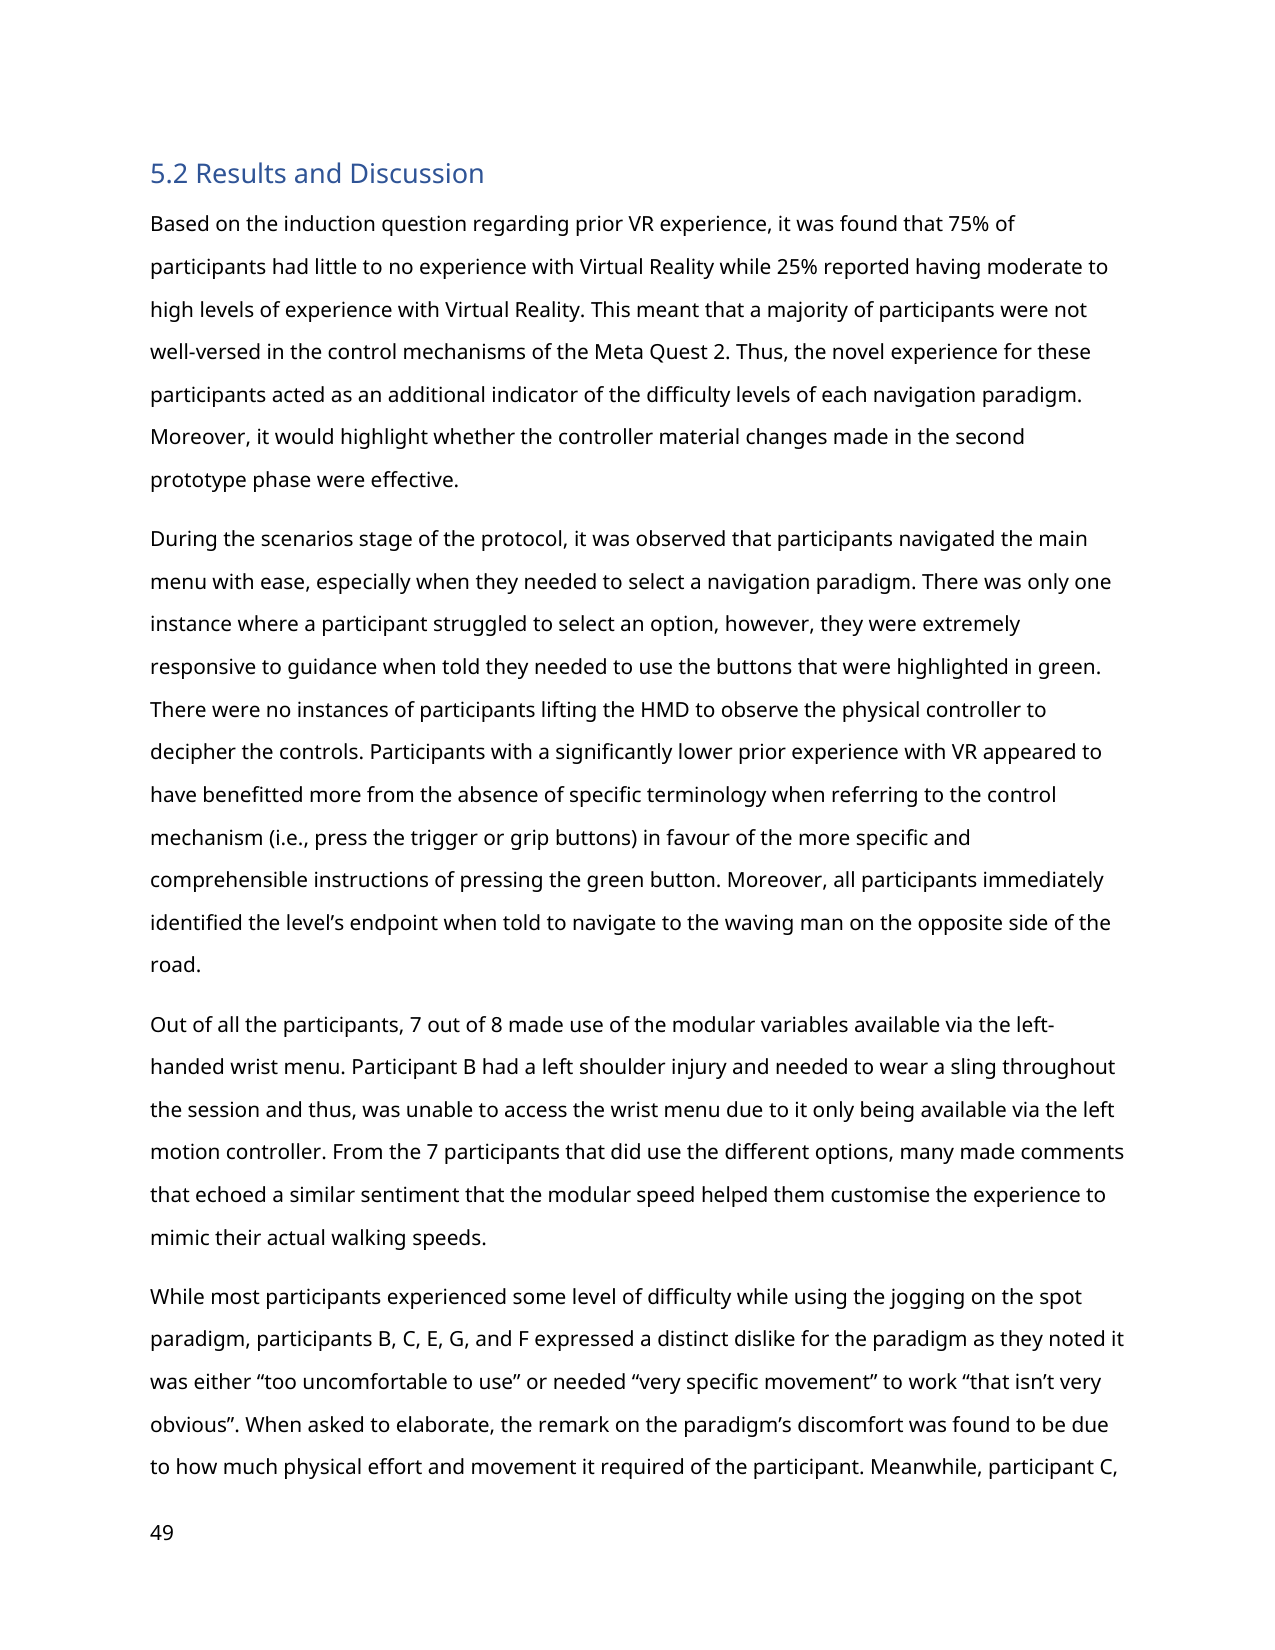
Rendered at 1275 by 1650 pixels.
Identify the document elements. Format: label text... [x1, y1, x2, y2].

text Based on the induction question regarding prior VR experience, it was found that 75% of participants had little to no experience with Virtual Reality while 25% reported having moderate to high levels of experience with Virtual Reality. This meant that a majority of participants were not well-versed in the control mechanisms of the Meta Quest 2. Thus, the novel experience for these participants acted as an additional indicator of the difficulty levels of each navigation paradigm. Moreover, it would highlight whether the controller material changes made in the second prototype phase were effective. [150, 209, 1125, 493]
text Out of all the participants, 7 out of 8 made use of the modular variables available via the left-handed wrist menu. Participant B had a left shoulder injury and needed to wear a sling throughout the session and thus, was unable to access the wrist menu due to it only being available via the left motion controller. From the 7 participants that did use the different options, many made comments that echoed a similar sentiment that the modular speed helped them customise the experience to mimic their actual walking speeds. [150, 1010, 1125, 1251]
text During the scenarios stage of the protocol, it was observed that participants navigated the main menu with ease, especially when they needed to select a navigation paradigm. There was only one instance where a participant struggled to select an option, however, they were extremely responsive to guidance when told they needed to use the buttons that were highlighted in green. There were no instances of participants lifting the HMD to observe the physical controller to decipher the controls. Participants with a significantly lower prior experience with VR appeared to have benefitted more from the absence of specific terminology when referring to the control mechanism (i.e., press the trigger or grip buttons) in favour of the more specific and comprehensible instructions of pressing the green button. Moreover, all participants immediately identified the level’s endpoint when told to navigate to the waving man on the opposite side of the road. [150, 524, 1125, 979]
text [150, 1282, 1125, 1481]
subtitle 5.2 Results and Discussion [150, 154, 1125, 191]
